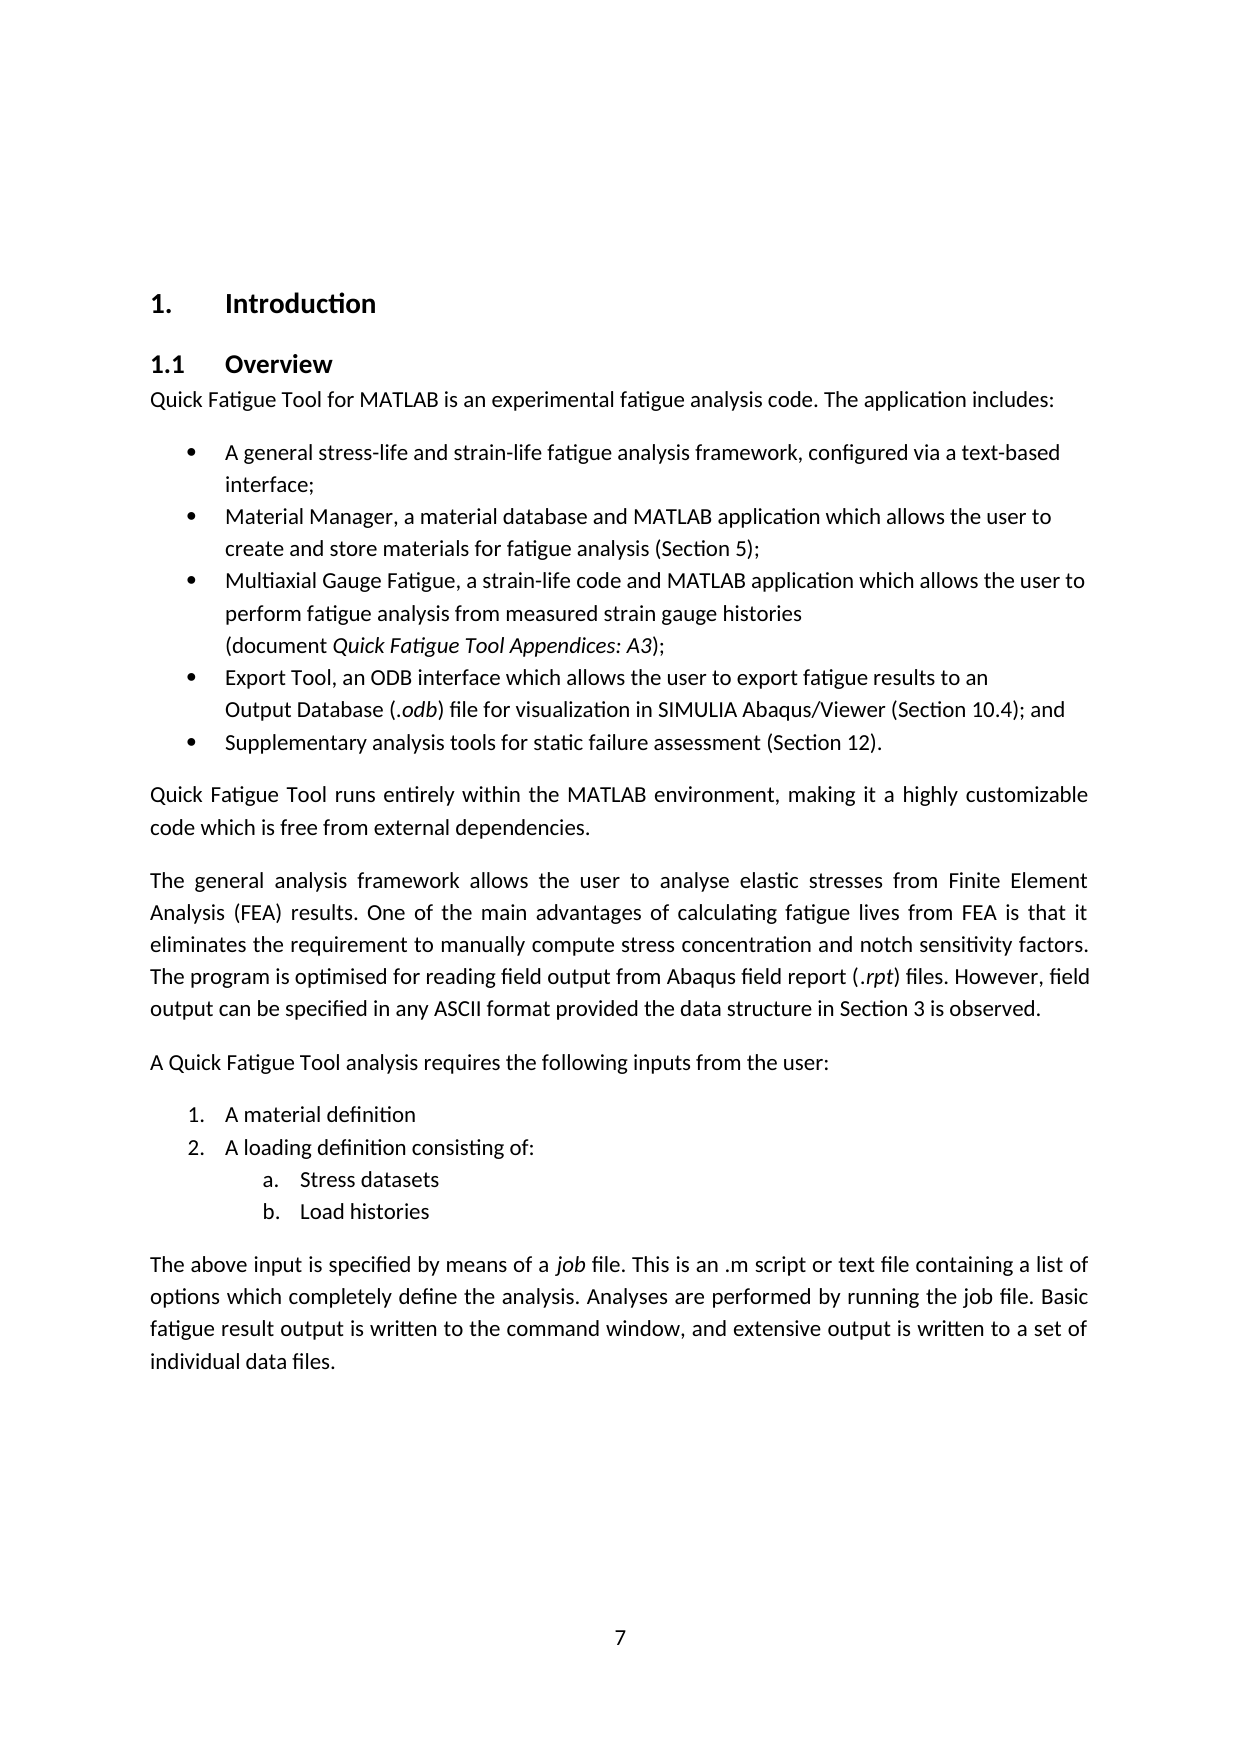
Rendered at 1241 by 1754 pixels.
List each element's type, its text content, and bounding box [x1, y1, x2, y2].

text The above input is specified by means of a job file. This is an .m script or text file containing a list of options which completely define the analysis. Analyses are performed by running the job file. Basic fatigue result output is written to the command window, and extensive output is written to a set of individual data files. [150, 1250, 1090, 1375]
list A loading definition consisting of: [187, 1133, 1090, 1161]
list A material definition [187, 1101, 1090, 1129]
list A general stress-life and strain-life fatigue analysis framework, configured via a text-based interface; [187, 438, 1090, 498]
list Material Manager, a material database and MATLAB application which allows the user to create and store materials for fatigue analysis (Section 5); [187, 502, 1090, 562]
text A Quick Fatigue Tool analysis requires the following inputs from the user: [150, 1048, 1090, 1076]
list Load histories [262, 1197, 1090, 1225]
list Supplementary analysis tools for static failure assessment (Section 12). [187, 728, 1090, 756]
text Quick Fatigue Tool for MATLAB is an experimental fatigue analysis code. The application includes: [150, 385, 1090, 413]
list Stress datasets [262, 1165, 1090, 1193]
list Multiaxial Gauge Fatigue, a strain-life code and MATLAB application which allows the user to perform fatigue analysis from measured strain gauge histories (document Quick Fatigue Tool Appendices: A3); [187, 567, 1090, 659]
subtitle 1.1 Overview [150, 347, 1090, 380]
subtitle 1. Introduction [150, 285, 1090, 321]
list Export Tool, an ODB interface which allows the user to export fatigue results to an Output Database (.odb) file for visualization in SIMULIA Abaqus/Viewer (Section 10.4); and [187, 663, 1090, 723]
text Quick Fatigue Tool runs entirely within the MATLAB environment, making it a highly customizable code which is free from external dependencies. [150, 781, 1090, 841]
text The general analysis framework allows the user to analyse elastic stresses from Finite Element Analysis (FEA) results. One of the main advantages of calculating fatigue lives from FEA is that it eliminates the requirement to manually compute stress concentration and notch sensitivity factors. The program is optimised for reading field output from Abaqus field report (.rpt) files. However, field output can be specified in any ASCII format provided the data structure in Section 3 is observed. [150, 866, 1090, 1023]
